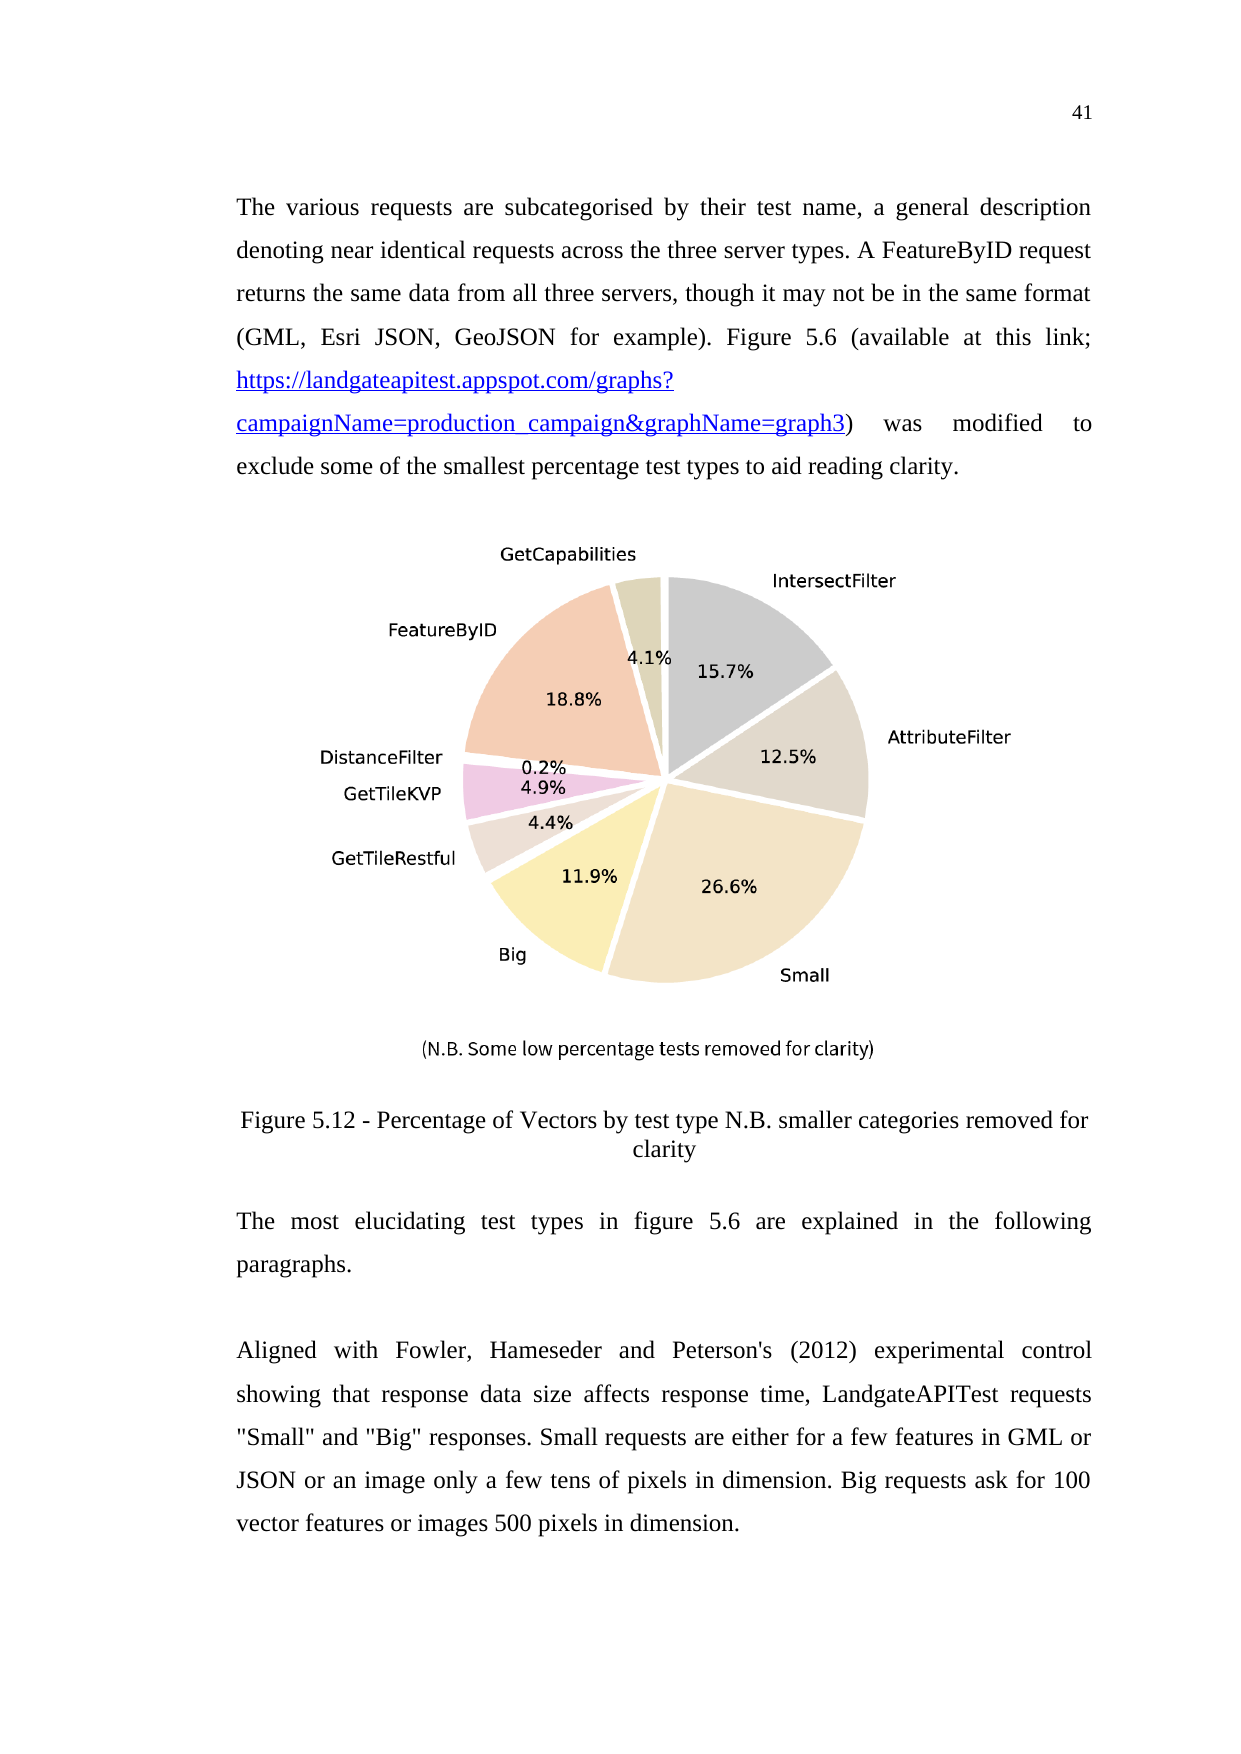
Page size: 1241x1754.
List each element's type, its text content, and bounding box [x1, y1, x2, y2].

text Aligned with Fowler, Hameseder and Peterson's (2012) experimental control showing that response data size affects response time, LandgateAPITest requests "Small" and "Big" responses. Small requests are either for a few features in GML or JSON or an image only a few tens of pixels in dimension. Big requests ask for 100 vector features or images 500 pixels in dimension. [236, 1336, 1092, 1537]
picture [312, 537, 1017, 1067]
text The most elucidating test types in figure 5.6 are explained in the following paragraphs. [236, 1206, 1092, 1278]
text The various requests are subcategorised by their test name, a general description denoting near identical requests across the three server types. A FeatureByID request returns the same data from all three servers, though it may not be in the same format (GML, Esri JSON, GeoJSON for example). Figure 5.6 (available at this link; https://landgateapitest.appspot.com/graphs?campaignName=production_campaign&graphName=graph3) was modified to exclude some of the smallest percentage test types to aid reading clarity. [236, 192, 1092, 480]
